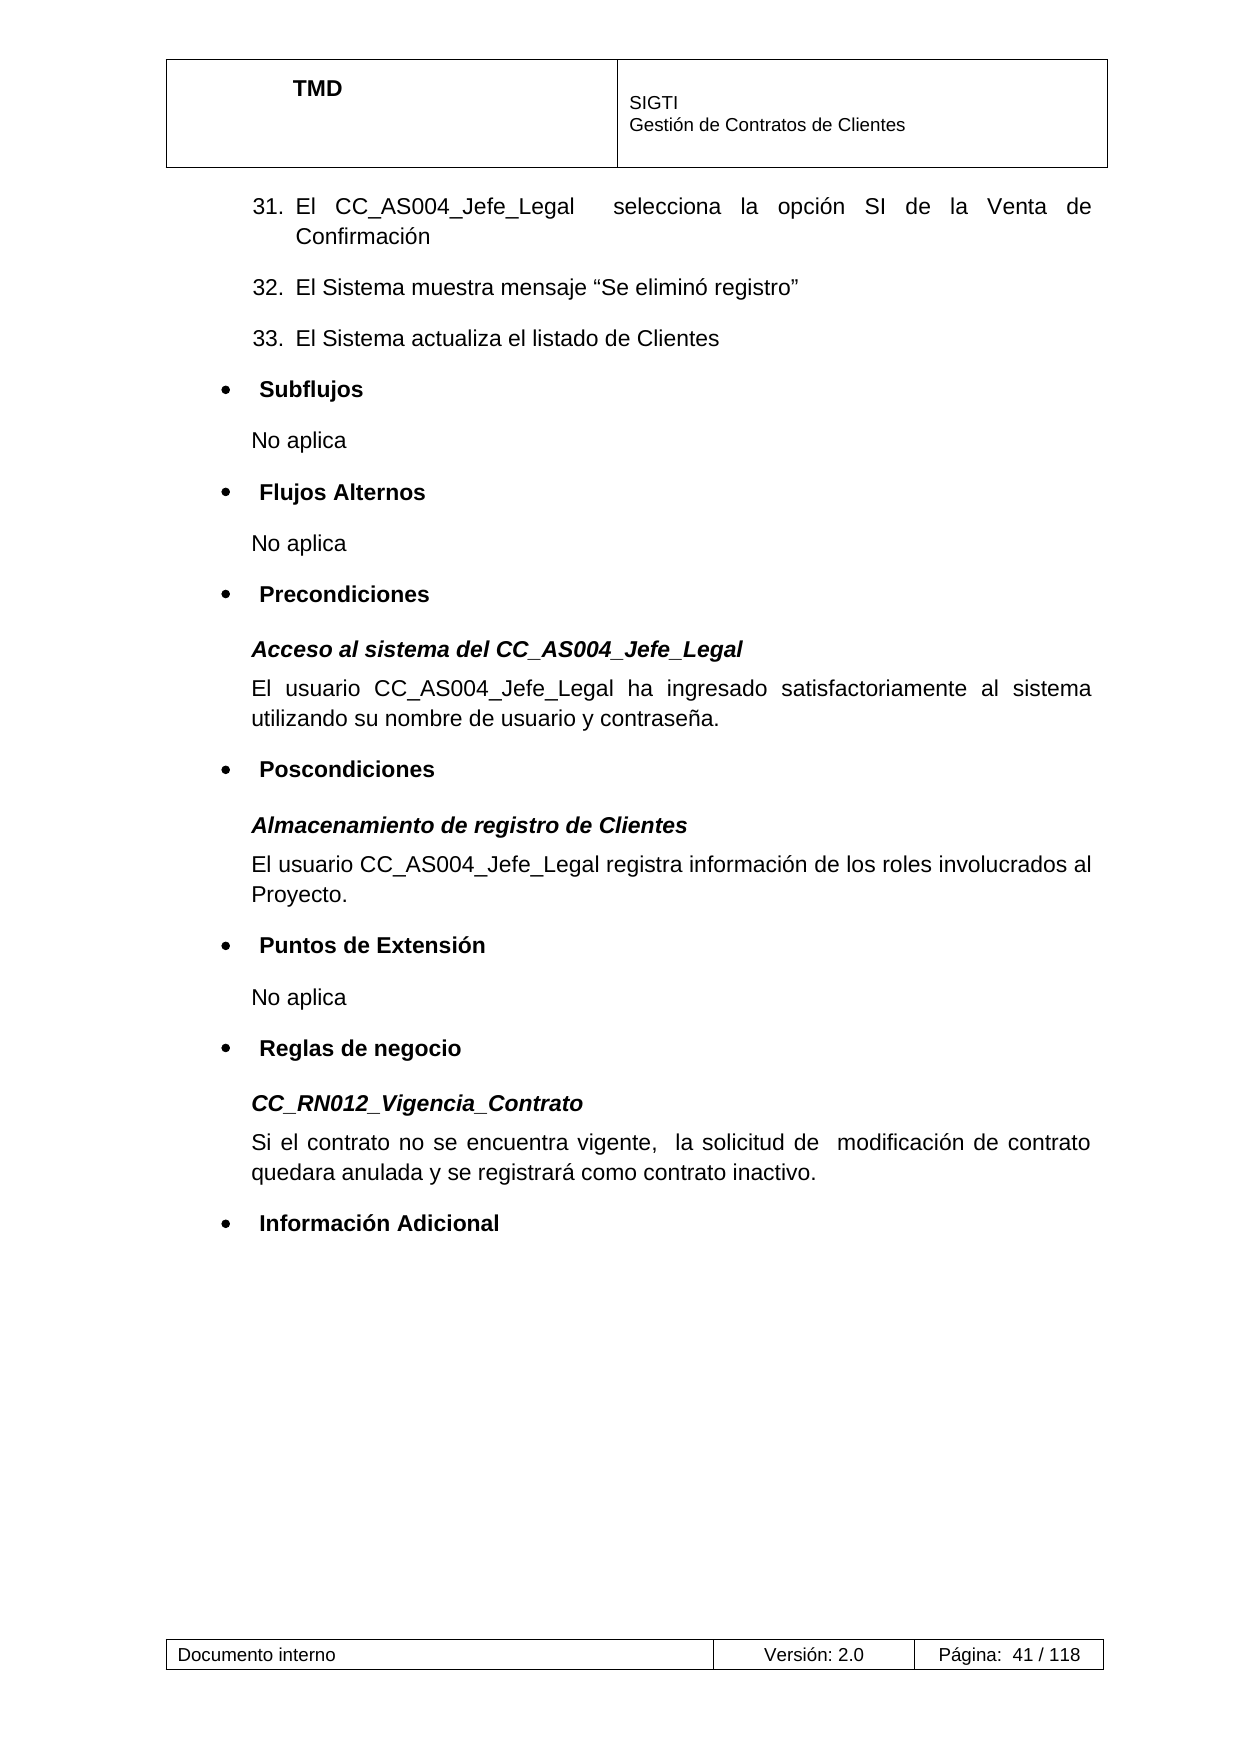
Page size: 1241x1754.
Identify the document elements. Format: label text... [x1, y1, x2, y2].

list Información Adicional [222, 1210, 1092, 1237]
list Puntos de Extensión [222, 932, 1092, 959]
list Acceso al sistema del CC_AS004_Jefe_Legal [251, 636, 1092, 662]
list Reglas de negocio [222, 1034, 1092, 1061]
list Precondiciones [222, 581, 1092, 607]
list El Sistema actualiza el listado de Clientes [252, 325, 1092, 352]
list Poscondiciones [222, 756, 1092, 783]
list El usuario CC_AS004_Jefe_Legal registra información de los roles involucrados al Proyecto. [251, 851, 1092, 908]
list El CC_AS004_Jefe_Legal selecciona la opción SI de de Confirmación [252, 193, 1092, 249]
list Subflujos [222, 376, 1092, 403]
list No aplica [251, 983, 1092, 1010]
list Almacenamiento de registro de Clientes [251, 812, 1092, 838]
list No aplica [251, 529, 1092, 556]
list CC_RN012_Vigencia_Contrato [251, 1090, 1092, 1116]
list El usuario CC_AS004_Jefe_Legal ha ingresado satisfactoriamente al sistema utilizando su nombre de usuario y contraseña. [251, 675, 1092, 732]
list El Sistema muestra mensaje “Se eliminó registro” [252, 274, 1092, 301]
list No aplica [251, 427, 1092, 454]
list Flujos Alternos [222, 478, 1092, 505]
list Si el contrato no se encuentra vigente, la solicitud de modificación de contrato quedara anulada y se registrará como contrato inactivo. [251, 1129, 1092, 1186]
